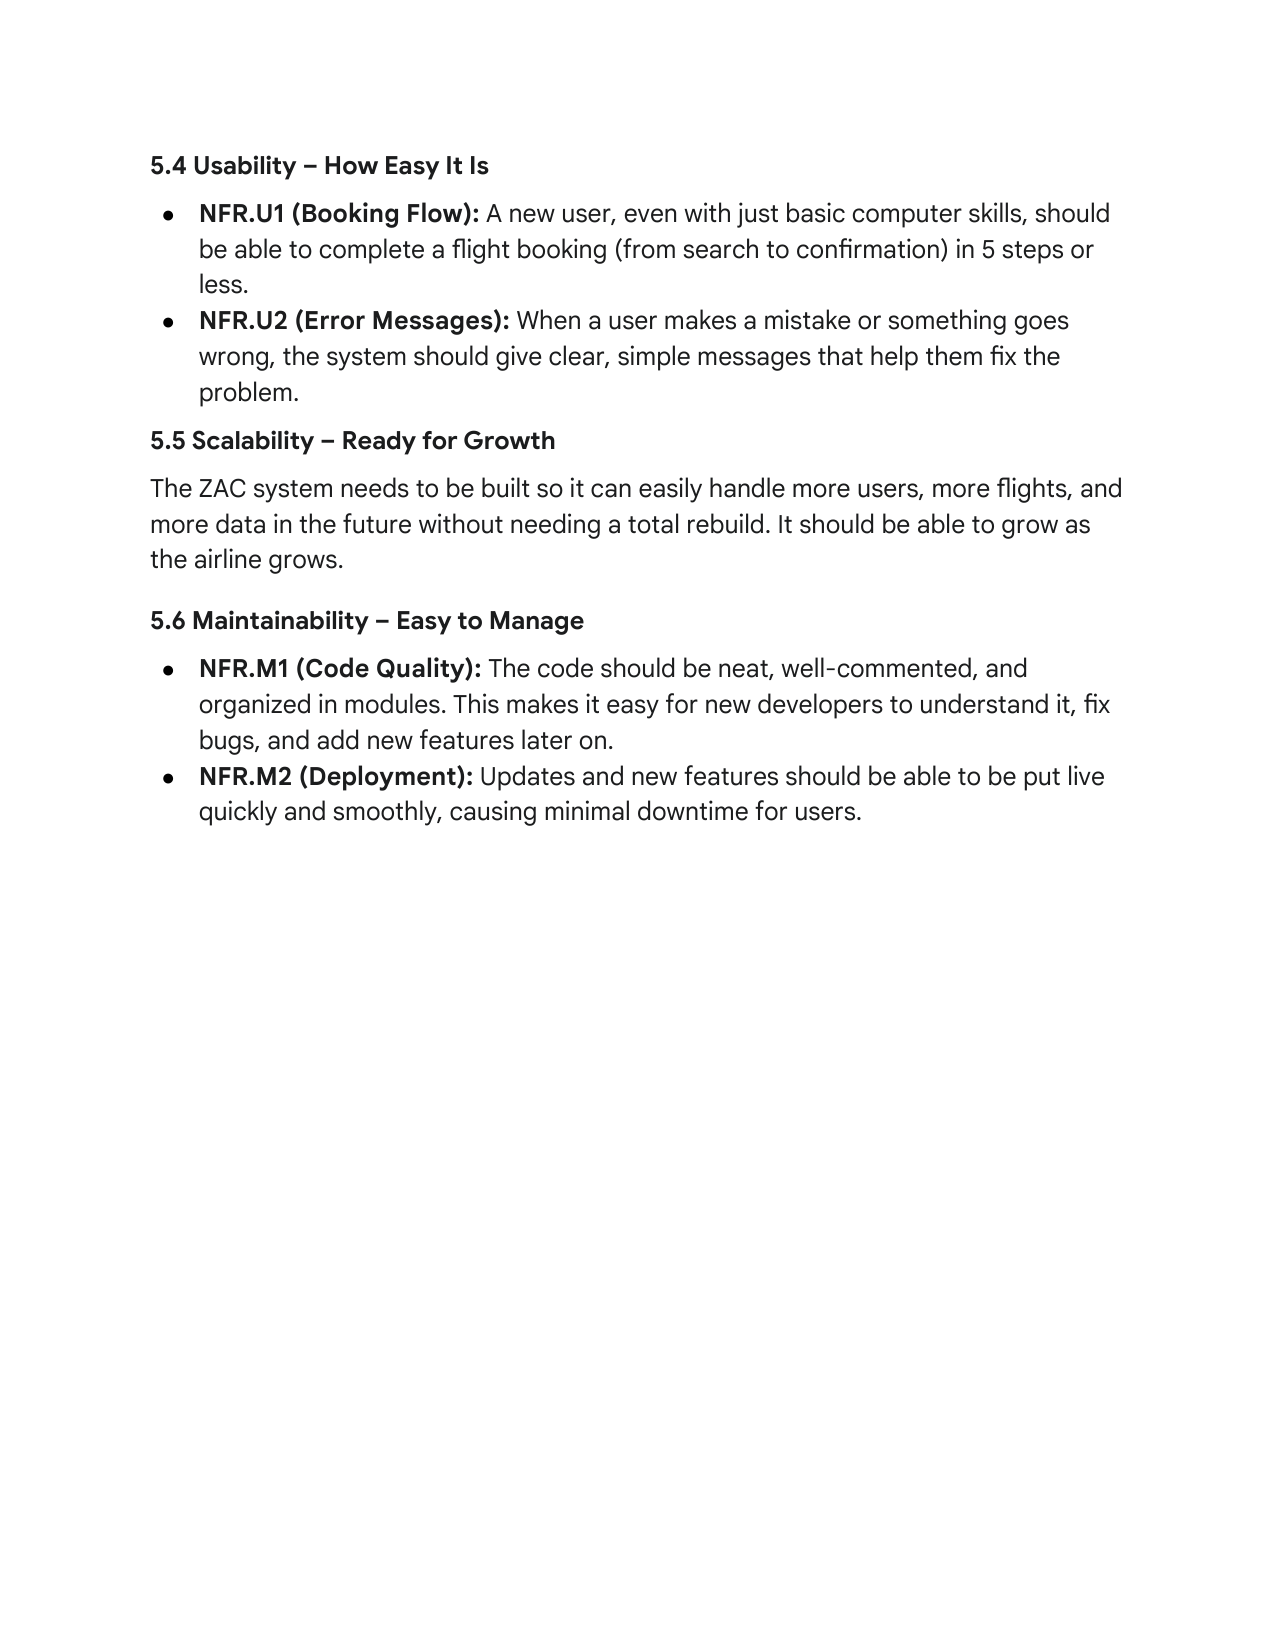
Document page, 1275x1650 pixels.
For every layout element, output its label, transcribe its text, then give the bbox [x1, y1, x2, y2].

subtitle 5.5 Scalability – Ready for Growth [150, 425, 1125, 456]
subtitle 5.6 Maintainability – Easy to Manage [150, 606, 1125, 637]
list NFR.U1 (Booking Flow): A new user, even with just basic computer skills, should be able to complete a flight booking (from search to confirmation) in 5 steps or less. [161, 198, 1125, 301]
subtitle 5.4 Usability – How Easy It Is [150, 150, 1125, 181]
list NFR.M1 (Code Quality): The code should be neat, well-commented, and organized in modules. This makes it easy for new developers to understand it, fix bugs, and add new features later on. [161, 654, 1125, 757]
list NFR.U2 (Error Messages): When a user makes a mistake or something goes wrong, the system should give clear, simple messages that help them fix the problem. [161, 305, 1125, 408]
list NFR.M2 (Deployment): Updates and new features should be able to be put live quickly and smoothly, causing minimal downtime for users. [161, 761, 1125, 828]
text The ZAC system needs to be built so it can easily handle more users, more flights, and more data in the future without needing a total rebuild. It should be able to grow as the airline grows. [150, 473, 1125, 576]
